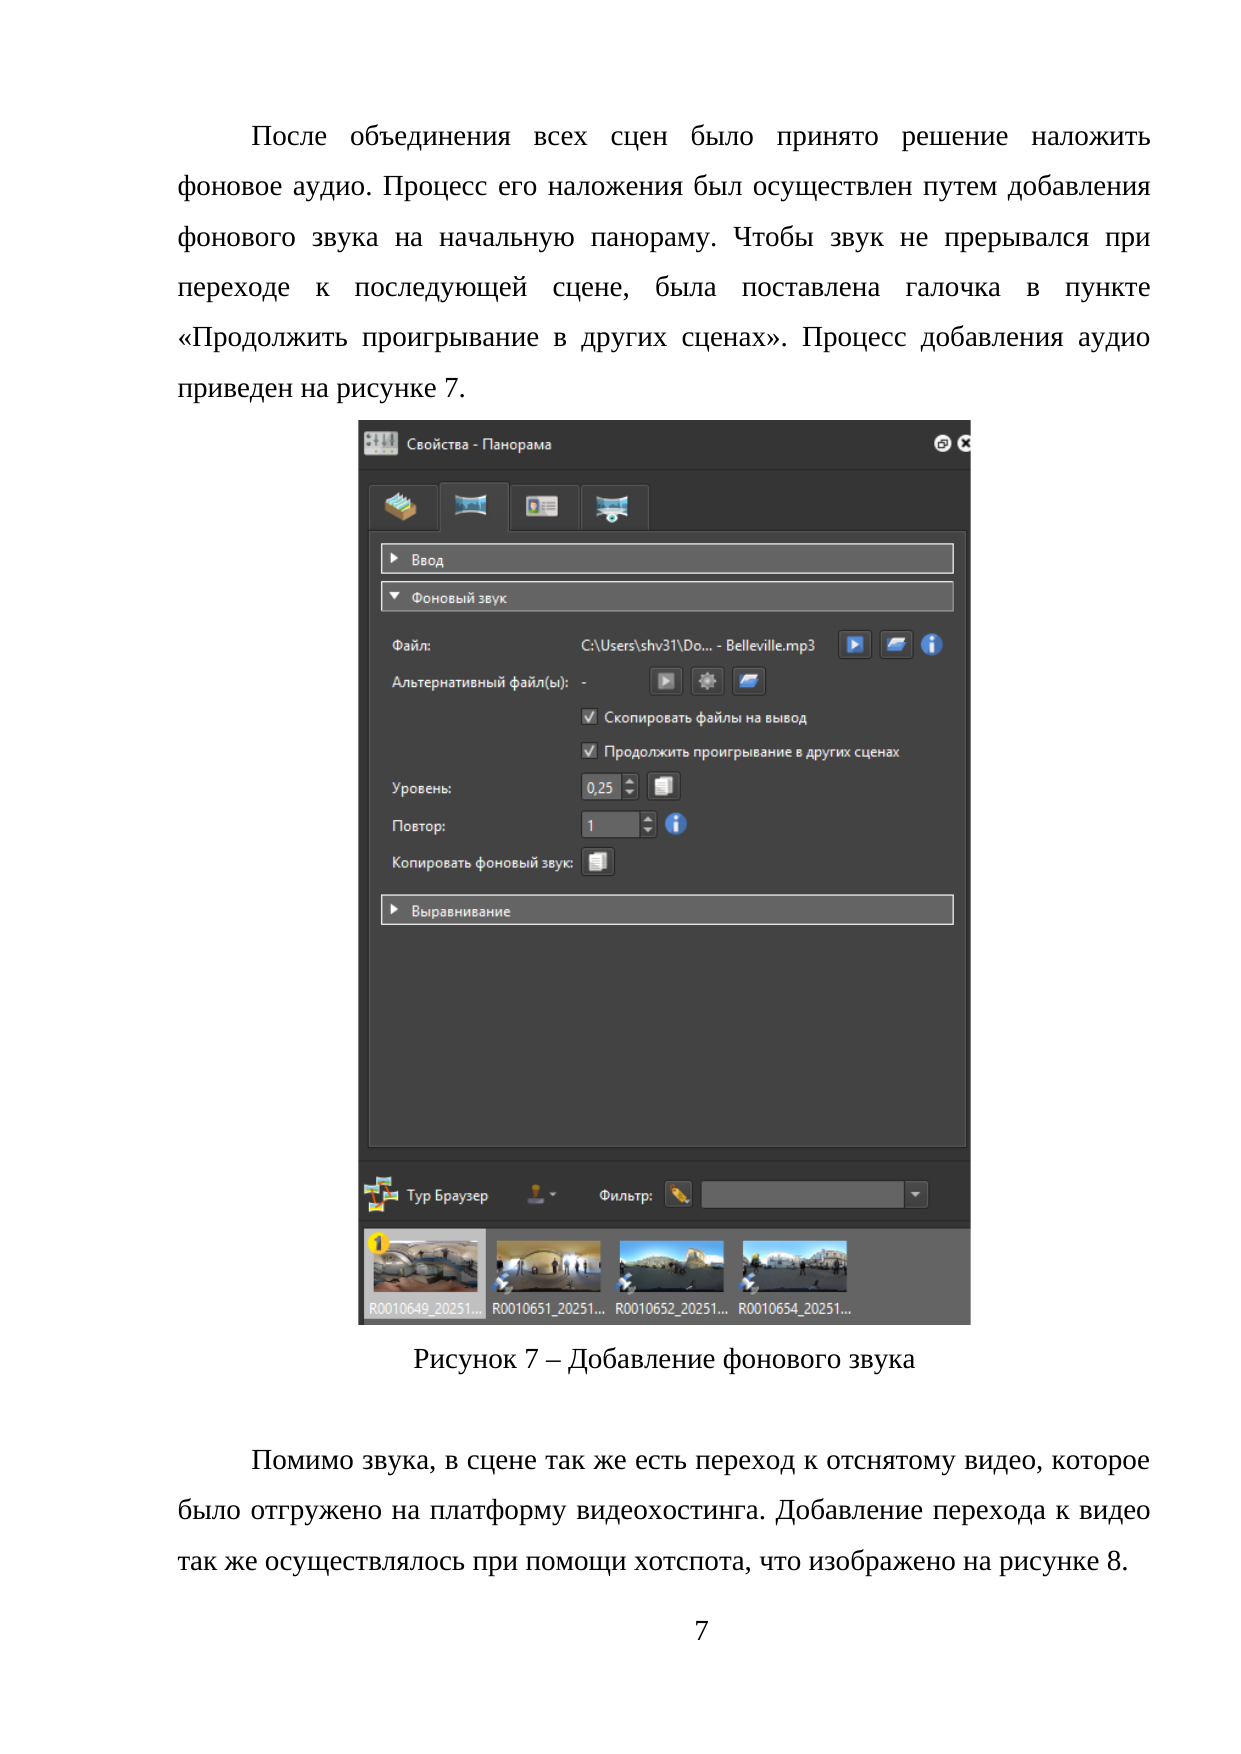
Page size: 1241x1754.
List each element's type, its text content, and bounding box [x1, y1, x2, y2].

picture [358, 420, 971, 1325]
text Рисунок 7 – Добавление фонового звука [177, 1341, 1152, 1375]
text Помимо звука, в сцене так же есть переход к отснятому видео, которое было отгружено на платформу видеохостинга. Добавление перехода к видео так же осуществлялось при помощи хотспота, что изображено на рисунке 8. [177, 1442, 1152, 1576]
text После объединения всех сцен было принято решение наложить фоновое аудио. Процесс его наложения был осуществлен путем добавления фонового звука на начальную панораму. Чтобы звук не прерывался при переходе к последующей сцене, была поставлена галочка в пункте «Продолжить проигрывание в других сценах». Процесс добавления аудио приведен на рисунке 7. [177, 118, 1152, 403]
